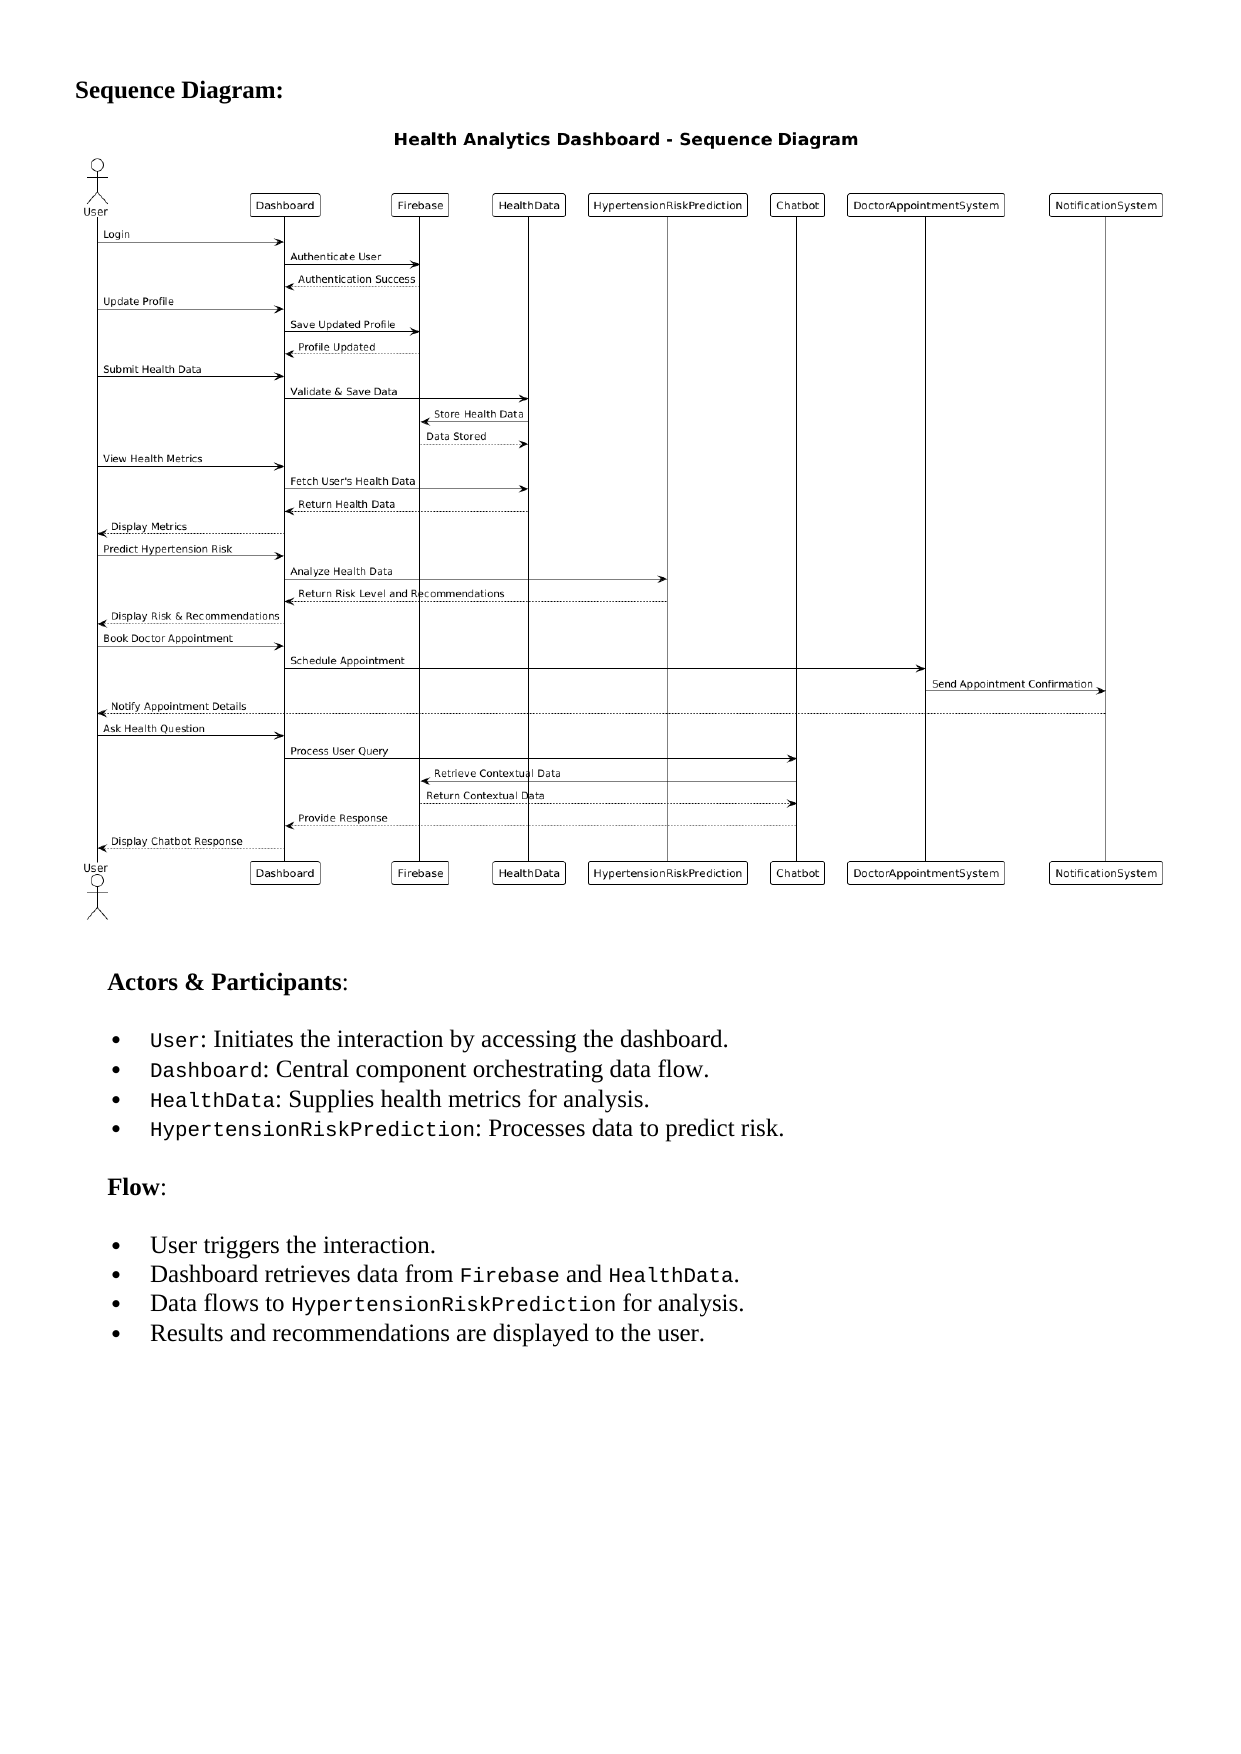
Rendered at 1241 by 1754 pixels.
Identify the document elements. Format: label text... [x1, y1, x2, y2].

list User: Initiates the interaction by accessing the dashboard. [112, 1024, 1165, 1054]
list Dashboard retrieves data from Firebase and HealthData. [112, 1259, 1165, 1288]
picture [75, 118, 1166, 923]
list User triggers the interaction. [112, 1230, 1165, 1259]
list HypertensionRiskPrediction: Processes data to predict risk. [112, 1113, 1165, 1143]
text Sequence Diagram: [75, 75, 1165, 118]
list Dashboard: Central component orchestrating data flow. [112, 1054, 1165, 1084]
text  Actors & Participants: [75, 967, 1165, 995]
list Results and recommendations are displayed to the user. [112, 1318, 1165, 1347]
list Data flows to HypertensionRiskPrediction for analysis. [112, 1288, 1165, 1318]
list HealthData: Supplies health metrics for analysis. [112, 1084, 1165, 1113]
text  Flow: [75, 1172, 1165, 1201]
